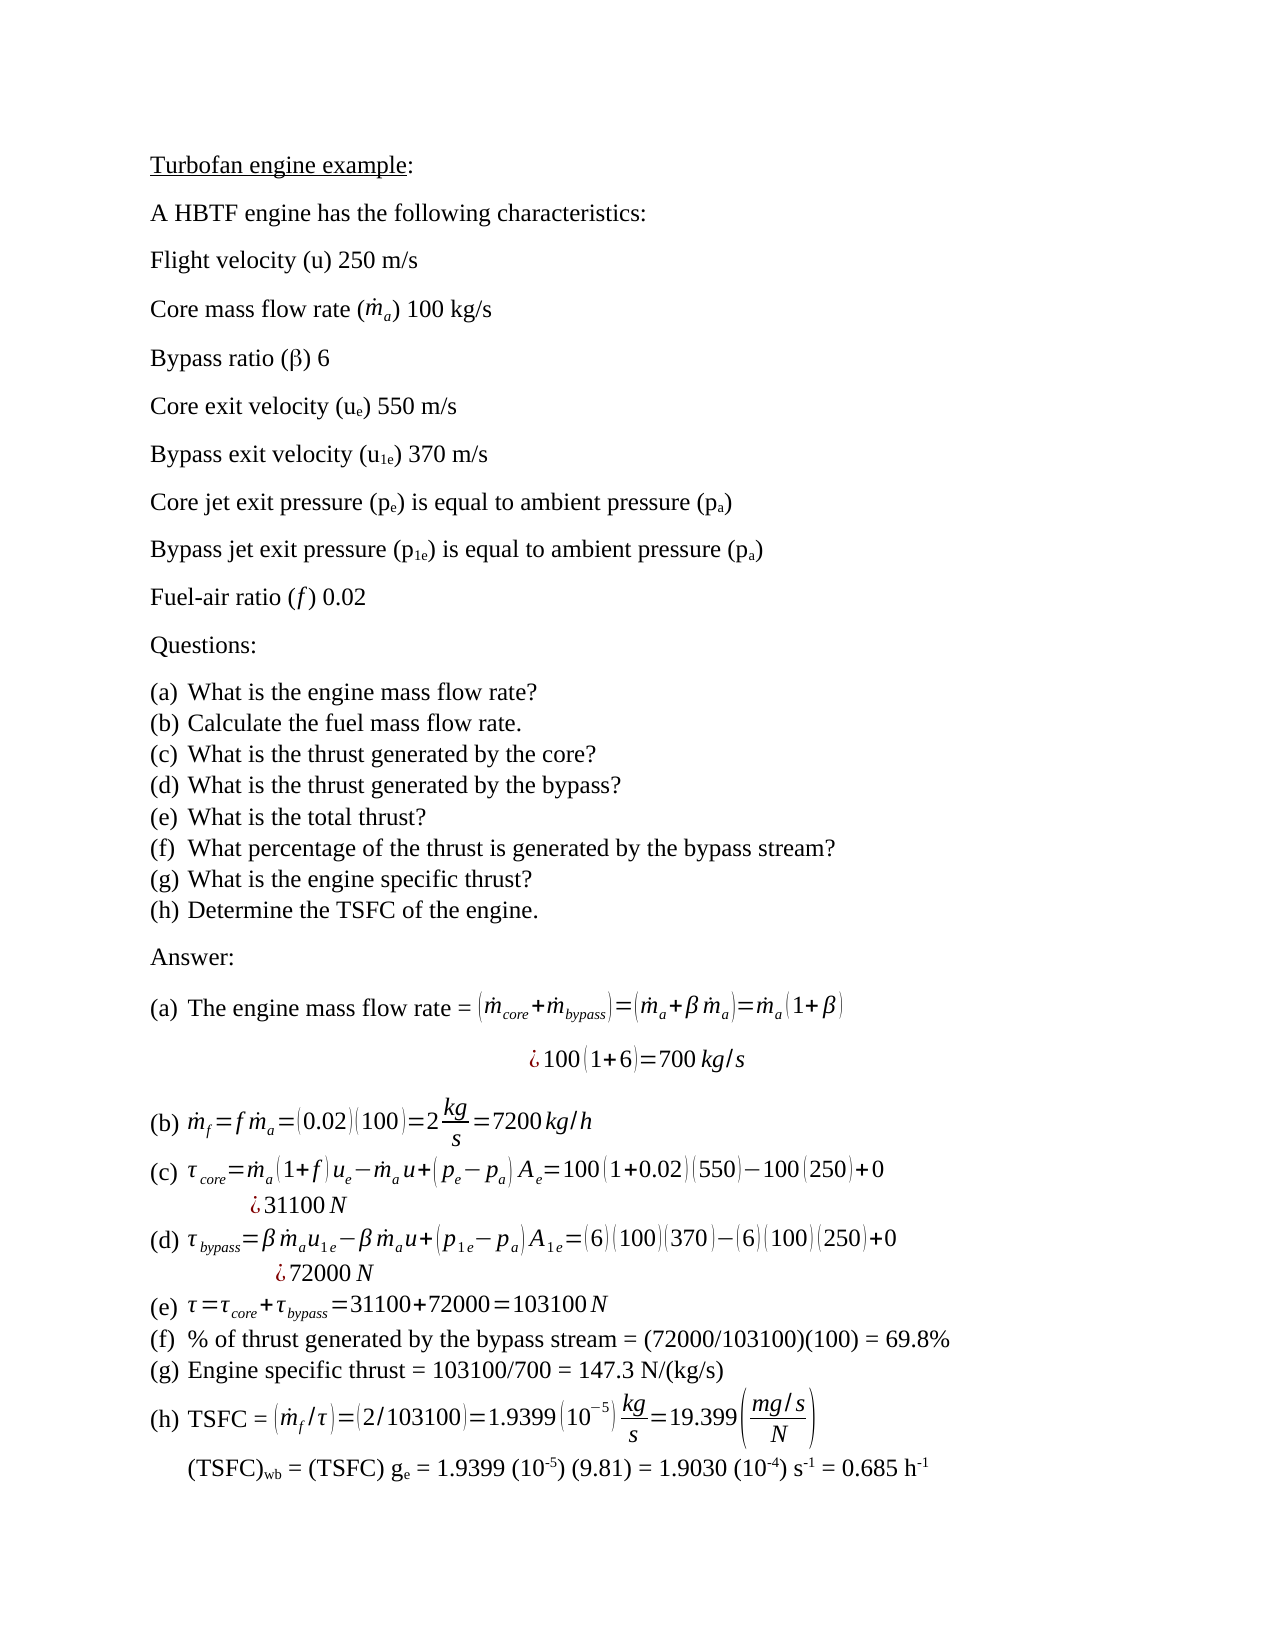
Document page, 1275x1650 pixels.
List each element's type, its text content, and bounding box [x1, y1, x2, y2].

text A HBTF engine has the following characteristics: [150, 198, 1125, 226]
text Turbofan engine example: [150, 150, 1125, 179]
list (TSFC)wb = (TSFC) ge = 1.9399 (10-5) (9.81) = 1.9030 (10-4) s-1 = 0.685 h-1 [187, 1453, 1125, 1482]
text Bypass ratio () 6 [150, 343, 1125, 372]
text Bypass exit velocity (u1e) 370 m/s [150, 439, 1125, 468]
list What is the total thrust? [150, 802, 1125, 830]
text Bypass jet exit pressure (p1e) is equal to ambient pressure (pa) [150, 534, 1125, 563]
list Calculate the fuel mass flow rate. [150, 708, 1125, 737]
list What is the engine mass flow rate? [150, 677, 1125, 706]
list What is the thrust generated by the bypass? [150, 771, 1125, 799]
list % of thrust generated by the bypass stream = (72000/103100)(100) = 69.8% [150, 1324, 1125, 1353]
list What is the engine specific thrust? [150, 864, 1125, 892]
list Determine the TSFC of the engine. [150, 895, 1125, 923]
list What is the thrust generated by the core? [150, 739, 1125, 768]
text Core exit velocity (ue) 550 m/s [150, 391, 1125, 420]
text Questions: [150, 630, 1125, 658]
text Fuel-air ratio () 0.02 [150, 582, 1125, 611]
list Engine specific thrust = 103100/700 = 147.3 N/(kg/s) [150, 1355, 1125, 1384]
text Core mass flow rate () 100 kg/s [150, 293, 1125, 324]
text Answer: [150, 942, 1125, 971]
text Flight velocity (u) 250 m/s [150, 245, 1125, 274]
list What percentage of the thrust is generated by the bypass stream? [150, 833, 1125, 861]
list TSFC = [150, 1386, 1125, 1451]
text Core jet exit pressure (pe) is equal to ambient pressure (pa) [150, 487, 1125, 515]
list The engine mass flow rate = [150, 990, 1125, 1025]
